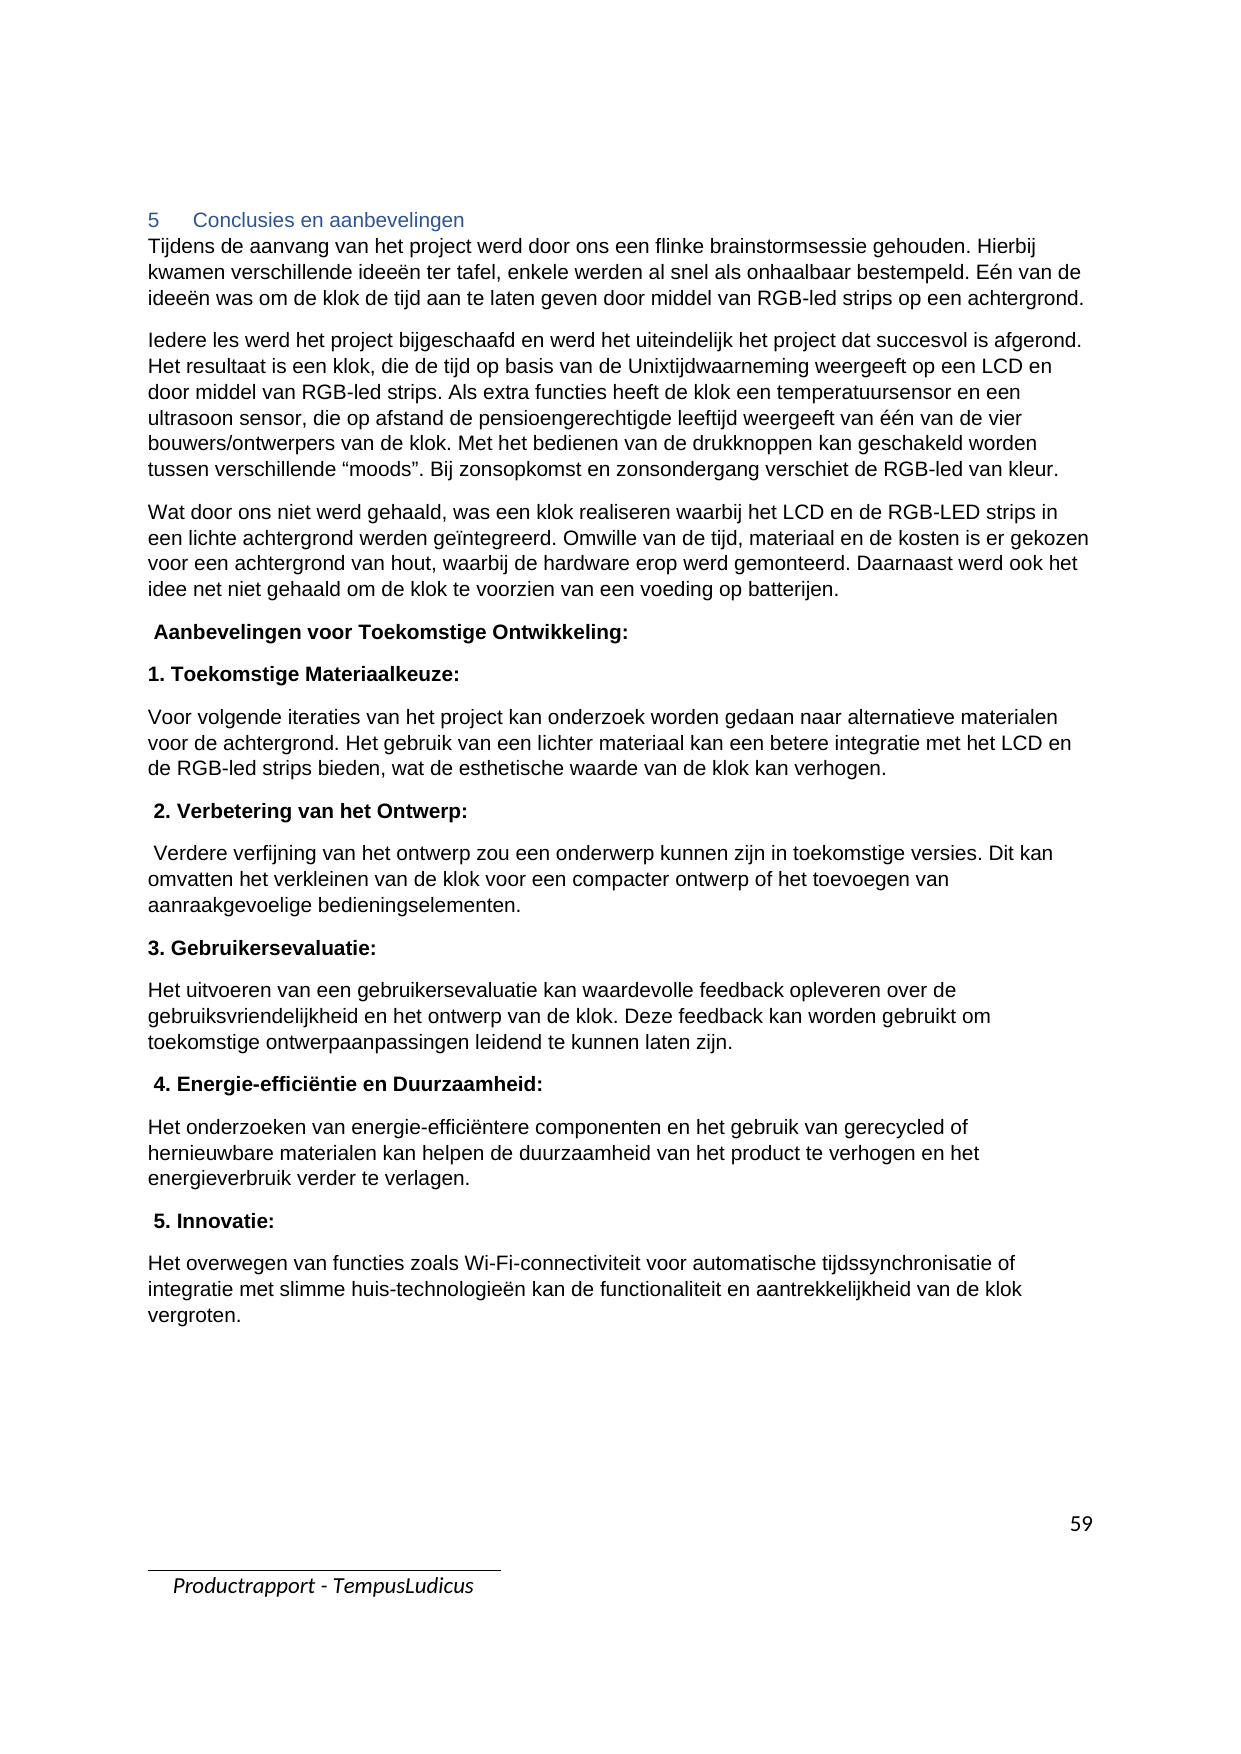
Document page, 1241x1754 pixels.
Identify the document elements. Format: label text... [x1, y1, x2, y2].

text Iedere les werd het project bijgeschaafd en werd het uiteindelijk het project dat succesvol is afgerond. Het resultaat is een klok, die de tijd op basis van de Unixtijdwaarneming weergeeft op een LCD en door middel van RGB-led strips. Als extra functies heeft de klok een temperatuursensor en een ultrasoon sensor, die op afstand de pensioengerechtigde leeftijd weergeeft van één van de vier bouwers/ontwerpers van de klok. Met het bedienen van de drukknoppen kan geschakeld worden tussen verschillende “moods”. Bij zonsopkomst en zonsondergang verschiet de RGB-led van kleur. [148, 328, 1093, 481]
text Het onderzoeken van energie-efficiëntere componenten en het gebruik van gerecycled of hernieuwbare materialen kan helpen de duurzaamheid van het product te verhogen en het energieverbruik verder te verlagen. [148, 1114, 1093, 1190]
subtitle Conclusies en aanbevelingen [148, 208, 1093, 232]
text Tijdens de aanvang van het project werd door ons een flinke brainstormsessie gehouden. Hierbij kwamen verschillende ideeën ter tafel, enkele werden al snel als onhaalbaar bestempeld. Eén van de ideeën was om de klok de tijd aan te laten geven door middel van RGB-led strips op een achtergrond. [148, 234, 1093, 309]
text Verdere verfijning van het ontwerp zou een onderwerp kunnen zijn in toekomstige versies. Dit kan omvatten het verkleinen van de klok voor een compacter ontwerp of het toevoegen van aanraakgevoelige bedieningselementen. [148, 841, 1093, 917]
text 5. Innovatie: [148, 1209, 1093, 1233]
text Aanbevelingen voor Toekomstige Ontwikkeling: [148, 619, 1093, 643]
text Wat door ons niet werd gehaald, was een klok realiseren waarbij het LCD en de RGB-LED strips in een lichte achtergrond werden geïntegreerd. Omwille van de tijd, materiaal en de kosten is er gekozen voor een achtergrond van hout, waarbij de hardware erop werd gemonteerd. Daarnaast werd ook het idee net niet gehaald om de klok te voorzien van een voeding op batterijen. [148, 499, 1093, 601]
text 2. Verbetering van het Ontwerp: [148, 799, 1093, 823]
text 1. Toekomstige Materiaalkeuze: [148, 662, 1093, 686]
text Voor volgende iteraties van het project kan onderzoek worden gedaan naar alternatieve materialen voor de achtergrond. Het gebruik van een lichter materiaal kan een betere integratie met het LCD en de RGB-led strips bieden, wat de esthetische waarde van de klok kan verhogen. [148, 704, 1093, 780]
text 4. Energie-efficiëntie en Duurzaamheid: [148, 1072, 1093, 1096]
text 3. Gebruikersevaluatie: [148, 935, 1093, 959]
text Het overwegen van functies zoals Wi-Fi-connectiviteit voor automatische tijdssynchronisatie of integratie met slimme huis-technologieën kan de functionaliteit en aantrekkelijkheid van de klok vergroten. [148, 1251, 1093, 1327]
text Het uitvoeren van een gebruikersevaluatie kan waardevolle feedback opleveren over de gebruiksvriendelijkheid en het ontwerp van de klok. Deze feedback kan worden gebruikt om toekomstige ontwerpaanpassingen leidend te kunnen laten zijn. [148, 978, 1093, 1053]
